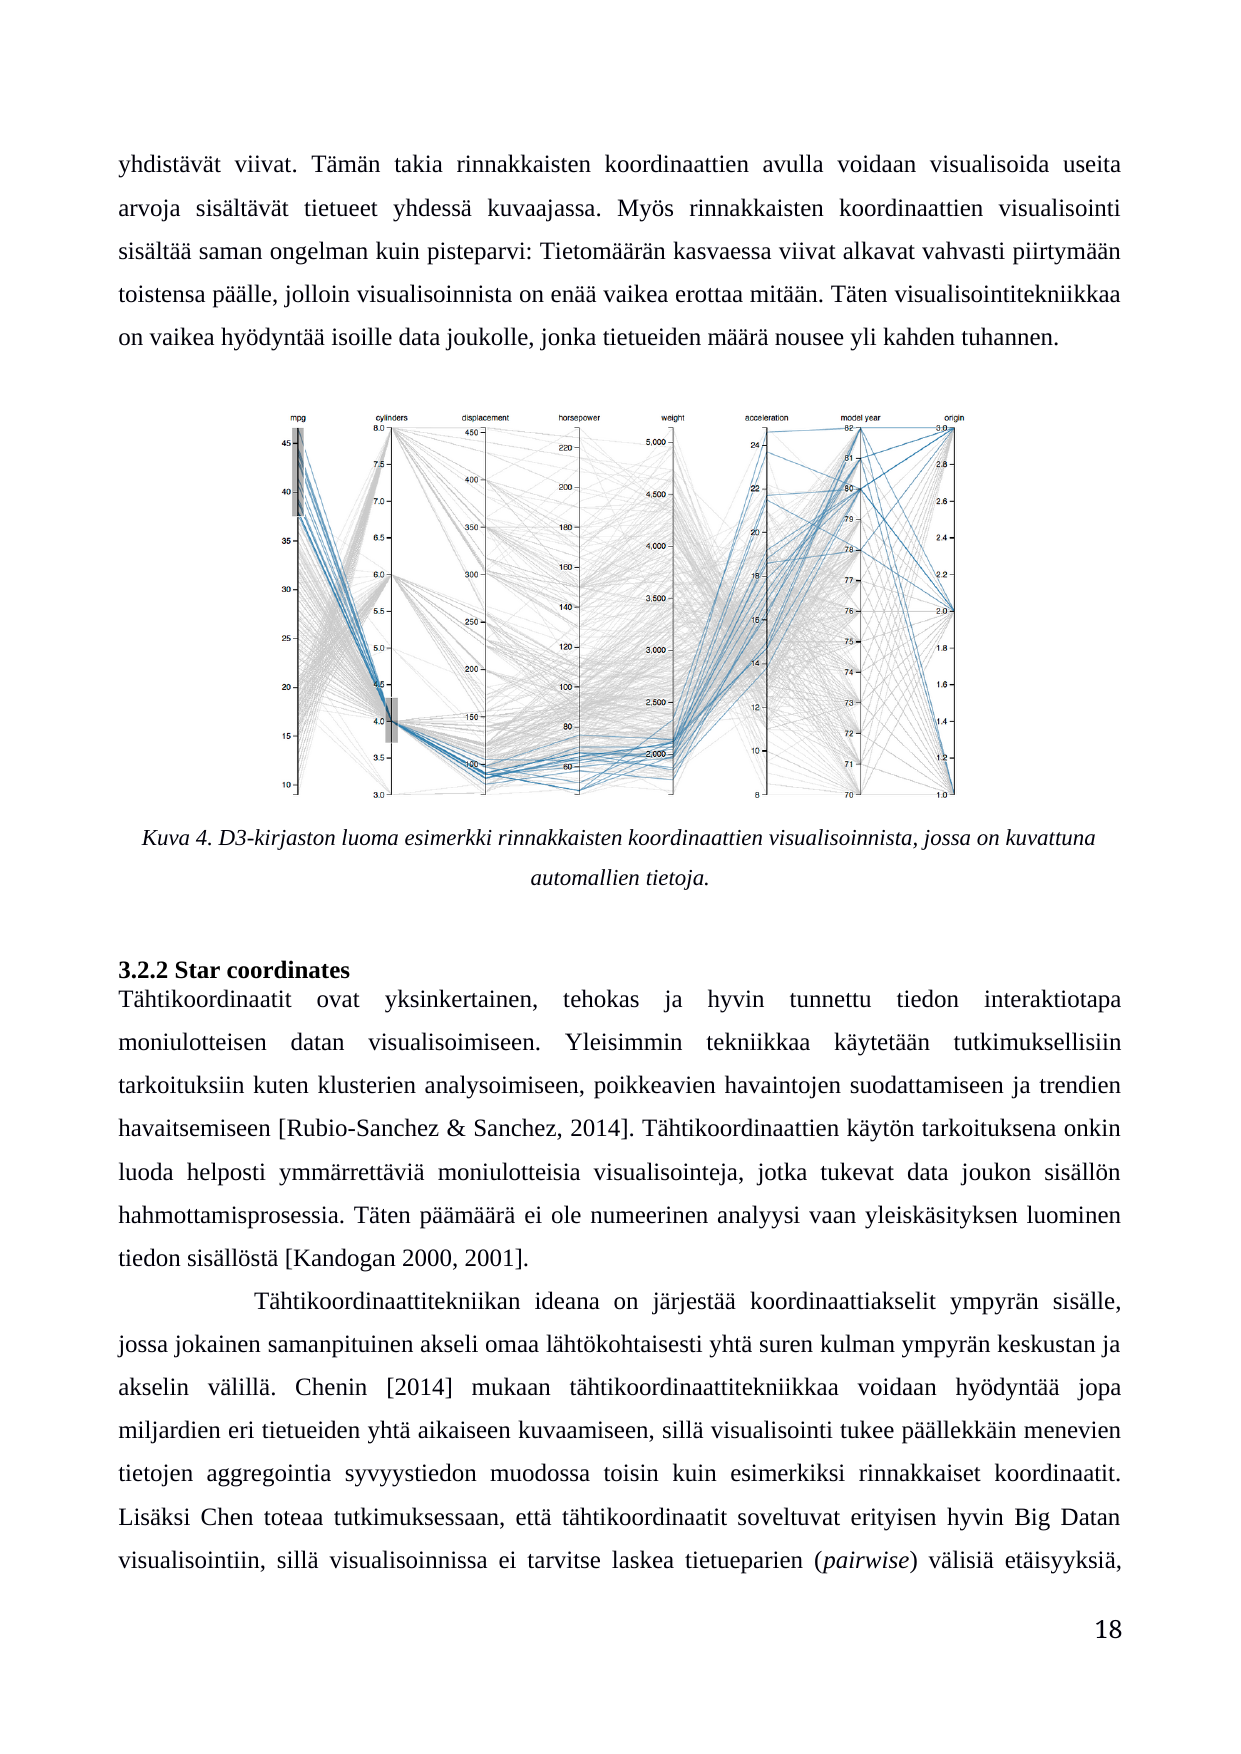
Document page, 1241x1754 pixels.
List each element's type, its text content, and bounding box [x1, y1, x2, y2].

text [118, 1286, 1122, 1573]
picture [274, 408, 967, 807]
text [118, 149, 1122, 351]
text Tähtikoordinaatit ovat yksinkertainen, tehokas ja hyvin tunnettu tiedon interaktiotapa moniulotteisen datan visualisoimiseen. Yleisimmin tekniikkaa käytetään tutkimuksellisiin tarkoituksiin kuten klusterien analysoimiseen, poikkeavien havaintojen suodattamiseen ja trendien havaitsemiseen [Rubio-Sanchez & Sanchez, 2014]. Tähtikoordinaattien käytön tarkoituksena onkin luoda helposti ymmärrettäviä moniulotteisia visualisointeja, jotka tukevat data joukon sisällön hahmottamisprosessia. Täten päämäärä ei ole numeerinen analyysi vaan yleiskäsityksen luominen tiedon sisällöstä [Kandogan 2000, 2001]. [118, 984, 1122, 1272]
text Kuva 4. D3-kirjaston luoma esimerkki rinnakkaisten koordinaattien visualisoinnista, jossa on kuvattuna automallien tietoja. [118, 824, 1122, 890]
text 3.2.2 Star coordinates [118, 947, 1122, 984]
